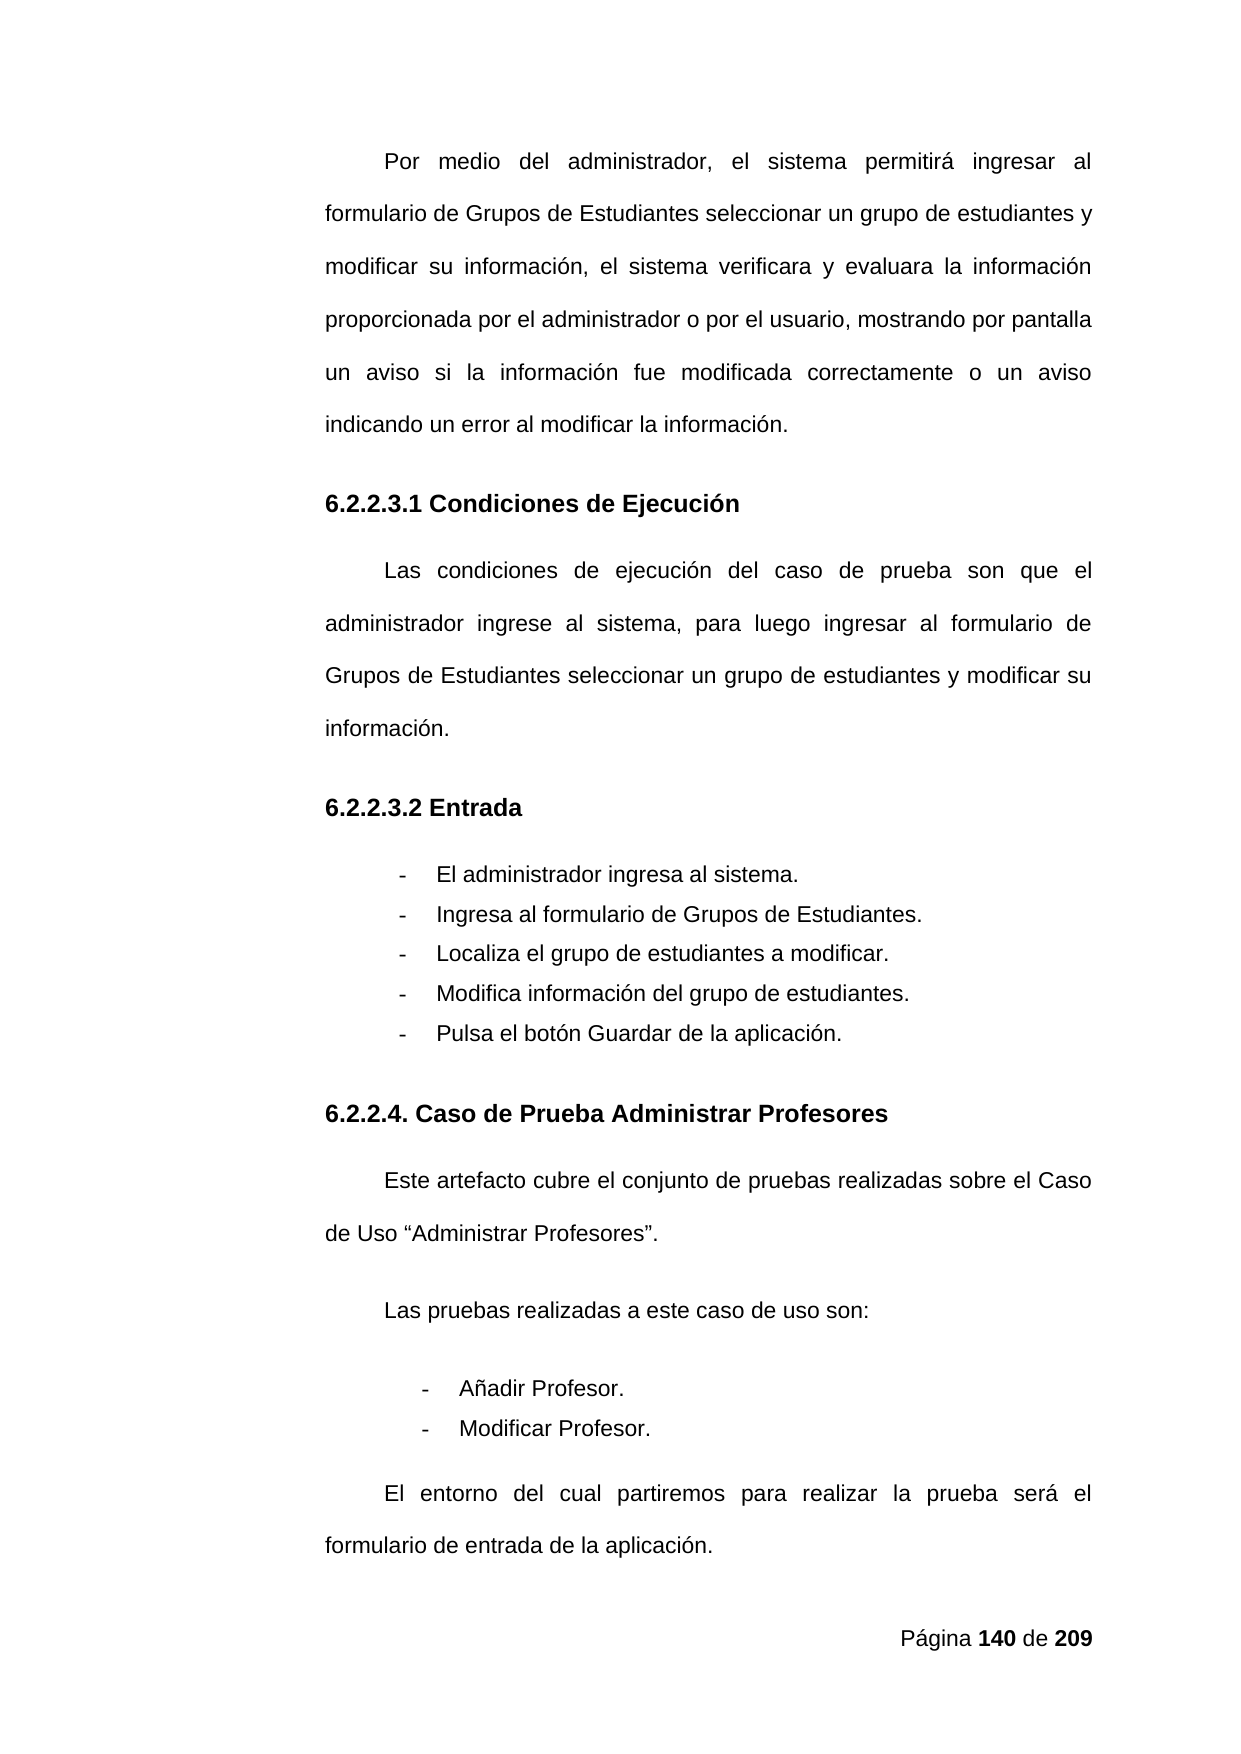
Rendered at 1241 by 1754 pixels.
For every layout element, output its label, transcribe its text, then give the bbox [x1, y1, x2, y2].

list Localiza el grupo de estudiantes a modificar. [398, 940, 1092, 967]
text Por medio del administrador, el sistema permitirá ingresar al formulario de Grupos de Estudiantes seleccionar un grupo de estudiantes y modificar su información, el sistema verificara y evaluara la información proporcionada por el administrador o por el usuario, mostrando por pantalla un aviso si la información fue modificada correctamente o un aviso indicando un error al modificar la información. [325, 148, 1092, 438]
list Ingresa al formulario de Grupos de Estudiantes. [398, 901, 1092, 927]
text 6.2.2.3.2 Entrada [251, 793, 1092, 822]
list El administrador ingresa al sistema. [398, 861, 1092, 887]
list Añadir Profesor. [421, 1375, 1092, 1402]
text Este artefacto cubre el conjunto de pruebas realizadas sobre el Caso de Uso “Administrar Profesores”. [325, 1167, 1092, 1246]
text 6.2.2.3.1 Condiciones de Ejecución [251, 489, 1092, 518]
list Pulsa el botón Guardar de la aplicación. [398, 1020, 1092, 1046]
list Modifica información del grupo de estudiantes. [398, 980, 1092, 1007]
list Modificar Profesor. [421, 1415, 1092, 1441]
text Las pruebas realizadas a este caso de uso son: [325, 1297, 1092, 1324]
text El entorno del cual partiremos para realizar la prueba será el formulario de entrada de la aplicación. [325, 1479, 1092, 1559]
text 6.2.2.4. Caso de Prueba Administrar Profesores [251, 1099, 1092, 1128]
text Las condiciones de ejecución del caso de prueba son que el administrador ingrese al sistema, para luego ingresar al formulario de Grupos de Estudiantes seleccionar un grupo de estudiantes y modificar su información. [325, 557, 1092, 742]
